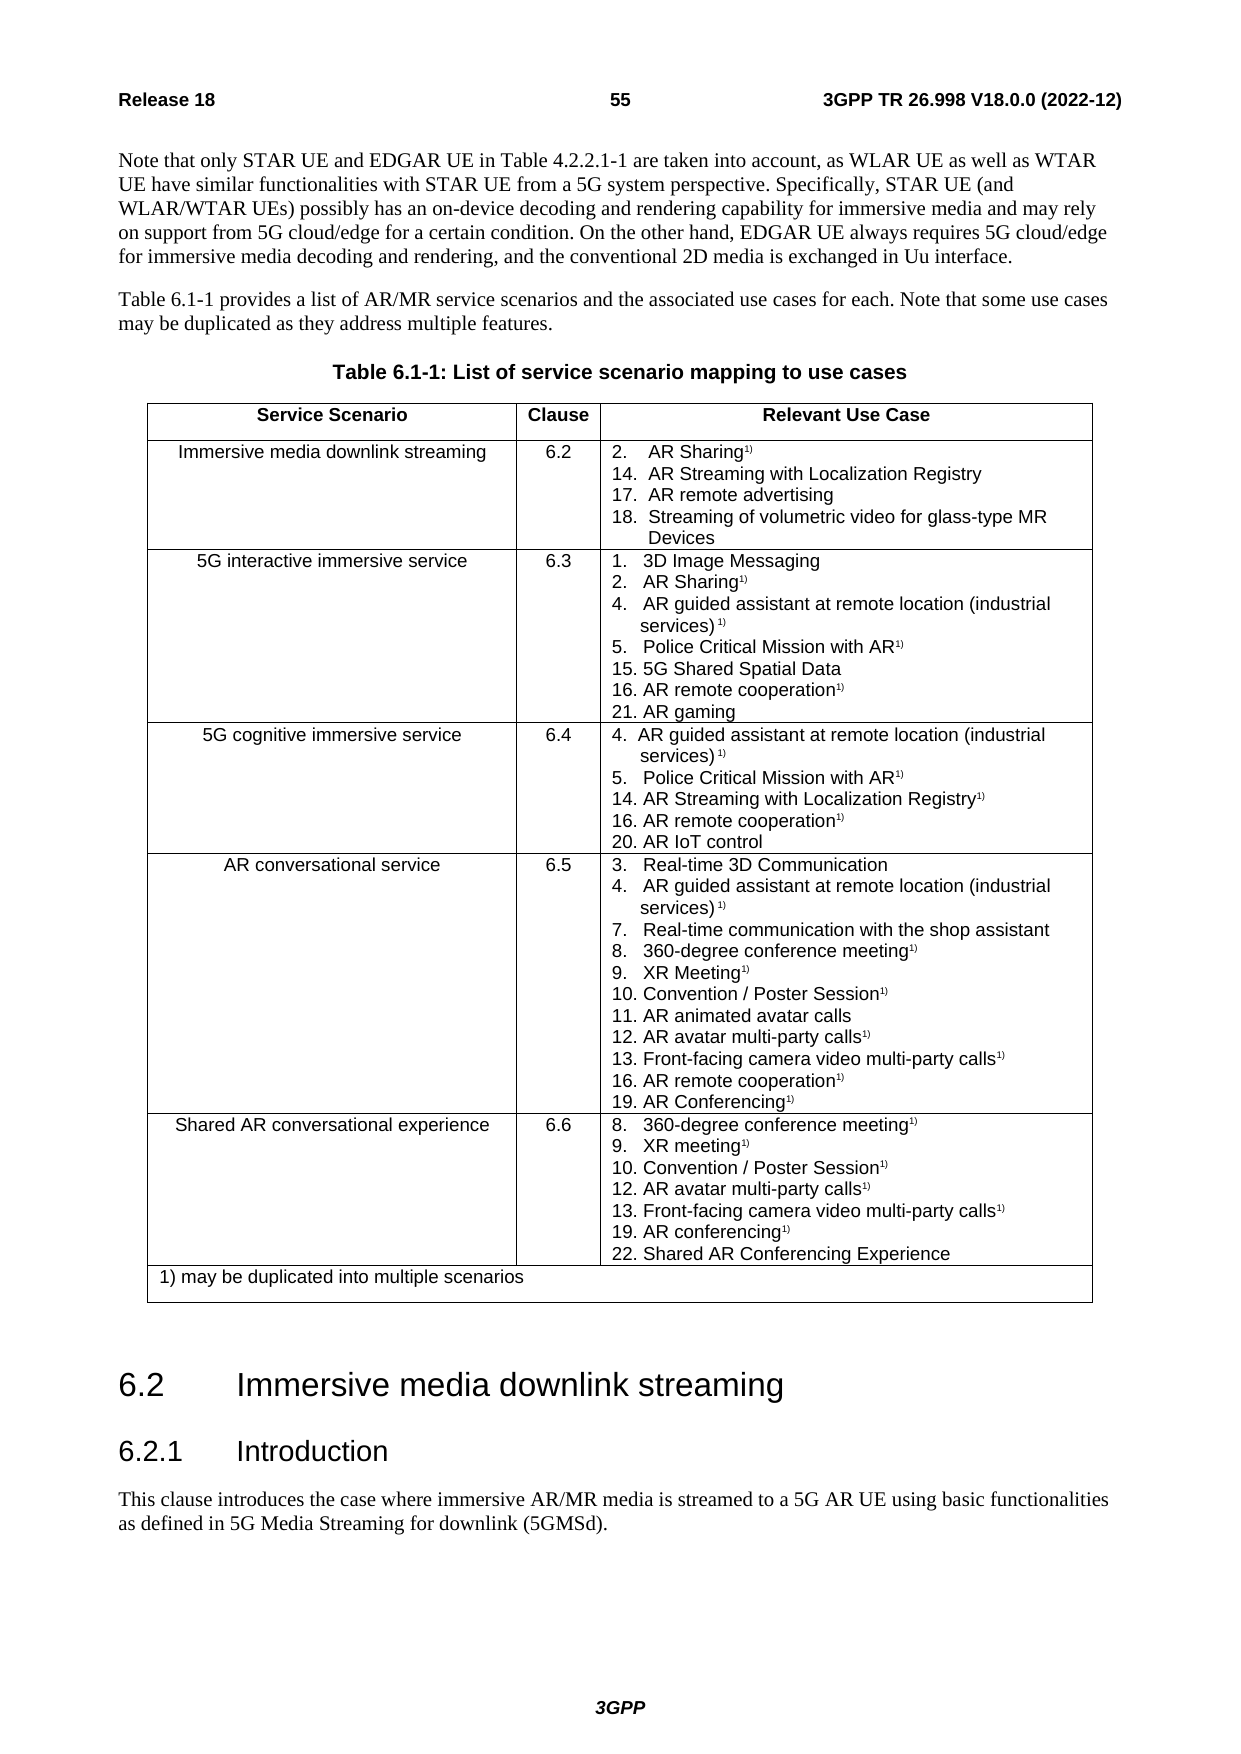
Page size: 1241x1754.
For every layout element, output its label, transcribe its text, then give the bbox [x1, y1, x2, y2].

table_cell 4. AR guided assistant at remote location (industrial services) 1) 5. Police Critical Mission with AR1) 14. AR Streaming with Localization Registry1) 16. AR remote cooperation1) 20. AR IoT control [601, 723, 1092, 853]
table_cell 6.4 [517, 723, 600, 853]
subtitle 6.2 Immersive media downlink streaming [118, 1364, 1122, 1403]
table_cell 6.6 [517, 1114, 600, 1264]
table_cell 8. 360-degree conference meeting1) 9. XR meeting1) 10. Convention / Poster Session1) 12. AR avatar multi-party calls1) 13. Front-facing camera video multi-party calls1) 19. AR conferencing1) 22. Shared AR Conferencing Experience [601, 1114, 1092, 1264]
table_cell 6.2 [517, 441, 600, 549]
table_cell 2. AR Sharing1) 14. AR Streaming with Localization Registry 17. AR remote advertising 18. Streaming of volumetric video for glass-type MR Devices [601, 441, 1092, 549]
table_header Relevant Use Case [601, 404, 1092, 440]
table_cell AR conversational service [148, 854, 516, 1112]
table_cell 6.3 [517, 550, 600, 722]
text Note that only STAR UE and EDGAR UE in Table 4.2.2.1-1 are taken into account, as WLAR UE as well as WTAR UE have similar functionalities with STAR UE from a 5G system perspective. Specifically, STAR UE (and WLAR/WTAR UEs) possibly has an on-device decoding and rendering capability for immersive media and may rely on support from 5G cloud/edge for a certain condition. On the other hand, EDGAR UE always requires 5G cloud/edge for immersive media decoding and rendering, and the conventional 2D media is exchanged in Uu interface. [118, 147, 1122, 268]
table_header Service Scenario [148, 404, 516, 440]
table_header Clause [517, 404, 600, 440]
table_cell 5G cognitive immersive service [148, 723, 516, 853]
table_cell 3. Real-time 3D Communication 4. AR guided assistant at remote location (industrial services) 1) 7. Real-time communication with the shop assistant 8. 360-degree conference meeting1) 9. XR Meeting1) 10. Convention / Poster Session1) 11. AR animated avatar calls 12. AR avatar multi-party calls1) 13. Front-facing camera video multi-party calls1) 16. AR remote cooperation1) 19. AR Conferencing1) [601, 854, 1092, 1112]
subtitle 6.2.1 Introduction [118, 1434, 1122, 1468]
table_cell Shared AR conversational experience [148, 1114, 516, 1264]
text This clause introduces the case where immersive AR/MR media is streamed to a 5G AR UE using basic functionalities as defined in 5G Media Streaming for downlink (5GMSd). [118, 1487, 1122, 1535]
text Table 6.1-1: List of service scenario mapping to use cases [118, 360, 1122, 384]
table_cell Immersive media downlink streaming [148, 441, 516, 549]
table_cell 1) may be duplicated into multiple scenarios [148, 1266, 1092, 1302]
text Table 6.1-1 provides a list of AR/MR service scenarios and the associated use cases for each. Note that some use cases may be duplicated as they address multiple features. [118, 287, 1122, 335]
table_cell 1. 3D Image Messaging 2. AR Sharing1) 4. AR guided assistant at remote location (industrial services) 1) 5. Police Critical Mission with AR1) 15. 5G Shared Spatial Data 16. AR remote cooperation1) 21. AR gaming [601, 550, 1092, 722]
table_cell 6.5 [517, 854, 600, 1112]
table_cell 5G interactive immersive service [148, 550, 516, 722]
